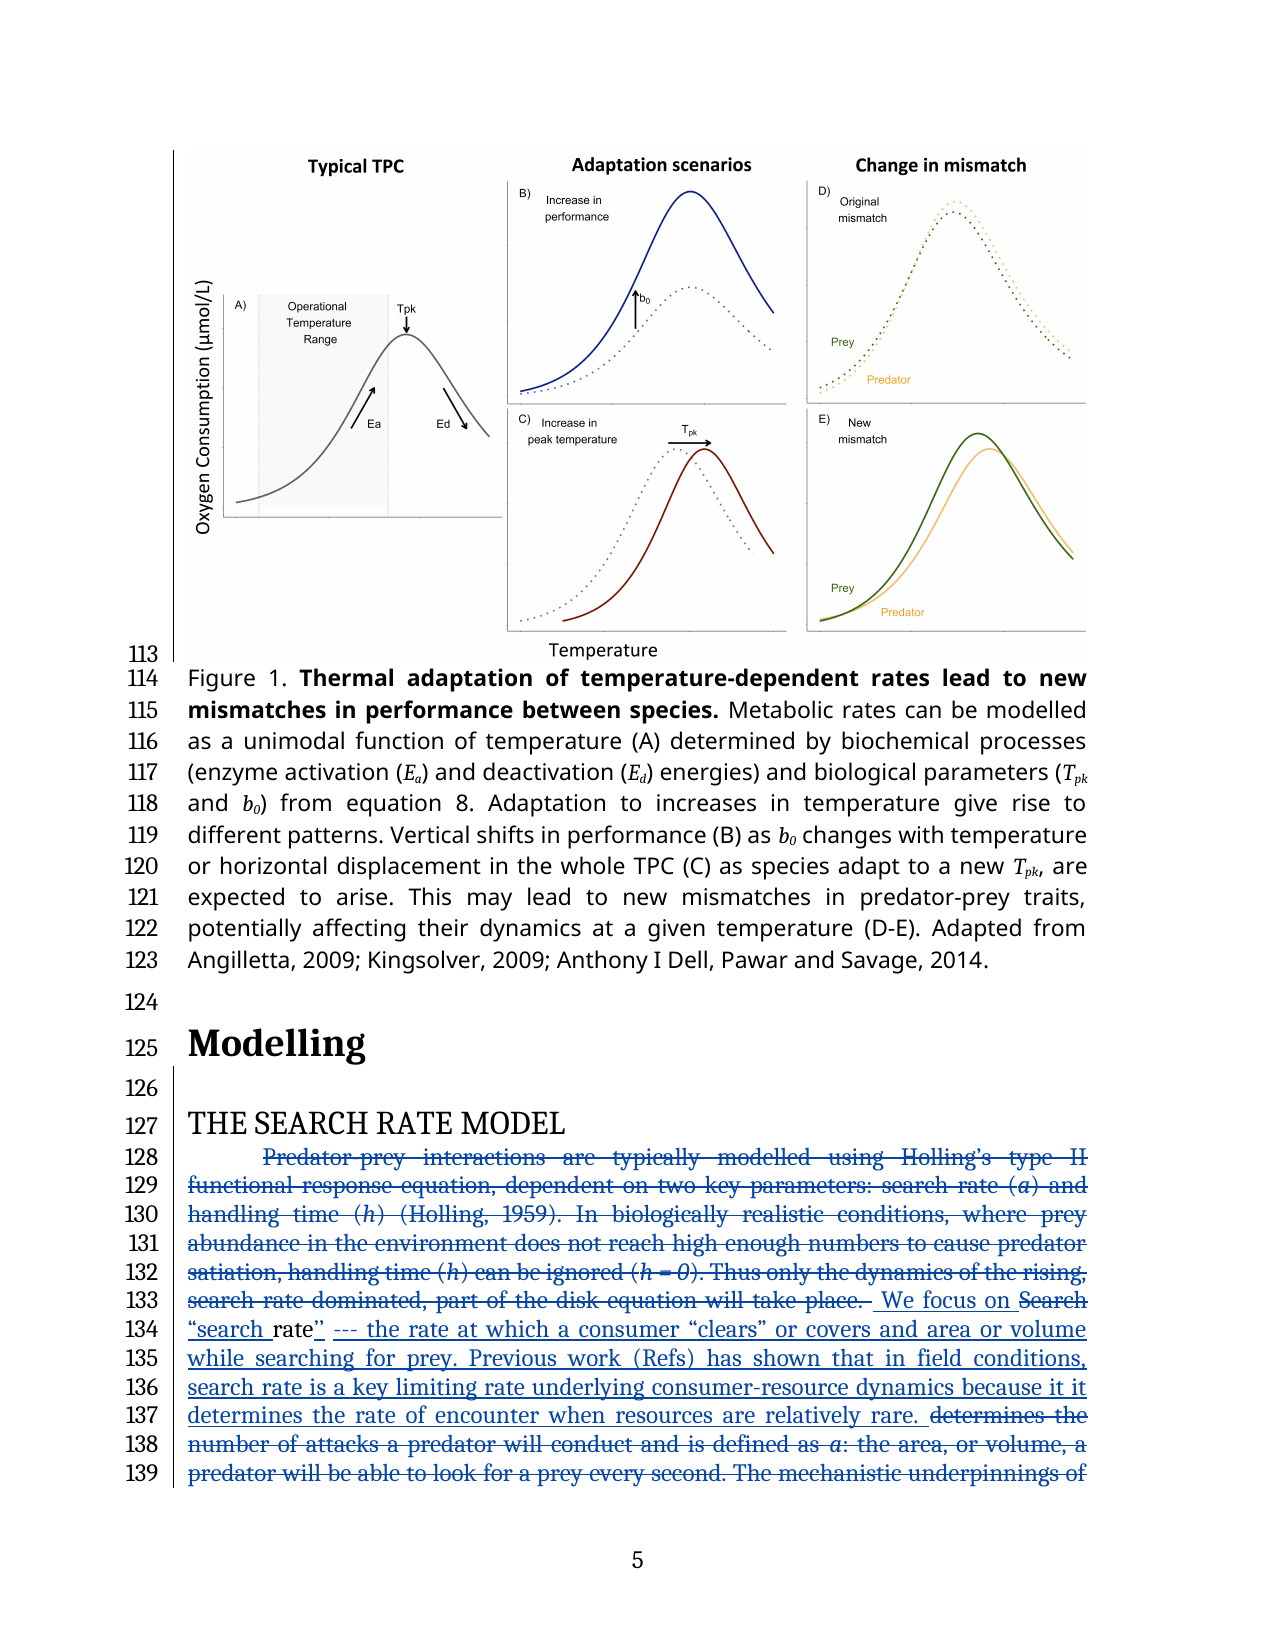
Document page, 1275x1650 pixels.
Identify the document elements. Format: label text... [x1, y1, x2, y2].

text THE SEARCH RATE MODEL [187, 1104, 1087, 1143]
text rate (McGill and Mittelbach, 2006; Pawar, Dell and Savage, 2012). 2D or 3D (Pawar, Dell and Savage, 2012, 2015)as follows: [187, 1216, 1087, 1244]
text Figure 1. Thermal adaptation of temperature-dependent rates lead to new mismatches in performance between species. Metabolic rates can be modelled as a unimodal function of temperature (A) determined by biochemical processes (enzyme activation (Ea) and deactivation (Ed) energies) and biological parameters (Tpk and b0) from equation 8. Adaptation to increases in temperature give rise to different patterns. Vertical shifts in performance (B) as b0 changes with temperature or horizontal displacement in the whole TPC (C) as species adapt to a new Tpk, are expected to arise. This may lead to new mismatches in predator-prey traits, potentially affecting their dynamics at a given temperature (D-E). Adapted from Angilletta, 2009; Kingsolver, 2009; Anthony I Dell, Pawar and Savage, 2014. [187, 663, 1087, 975]
text Modelling [187, 1020, 1087, 1066]
picture [187, 150, 1088, 663]
text rate (McGill and Mittelbach, 2006; Pawar, Dell and Savage, 2012). 2D or 3D (Pawar, Dell and Savage, 2012, 2015)as follows: [187, 1369, 1087, 1397]
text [187, 1475, 1087, 1488]
text rate (McGill and Mittelbach, 2006; Pawar, Dell and Savage, 2012). 2D or 3D (Pawar, Dell and Savage, 2012, 2015)as follows: [187, 1245, 1087, 1272]
text rate (McGill and Mittelbach, 2006; Pawar, Dell and Savage, 2012). 2D or 3D (Pawar, Dell and Savage, 2012, 2015)as follows: [187, 1143, 1087, 1186]
text rate (McGill and Mittelbach, 2006; Pawar, Dell and Savage, 2012). 2D or 3D (Pawar, Dell and Savage, 2012, 2015)as follows: [187, 1273, 1087, 1368]
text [187, 1446, 1087, 1474]
text rate (McGill and Mittelbach, 2006; Pawar, Dell and Savage, 2012). 2D or 3D (Pawar, Dell and Savage, 2012, 2015)as follows: [187, 1187, 1087, 1215]
text rate (McGill and Mittelbach, 2006; Pawar, Dell and Savage, 2012). 2D or 3D (Pawar, Dell and Savage, 2012, 2015)as follows: [187, 1398, 1087, 1445]
